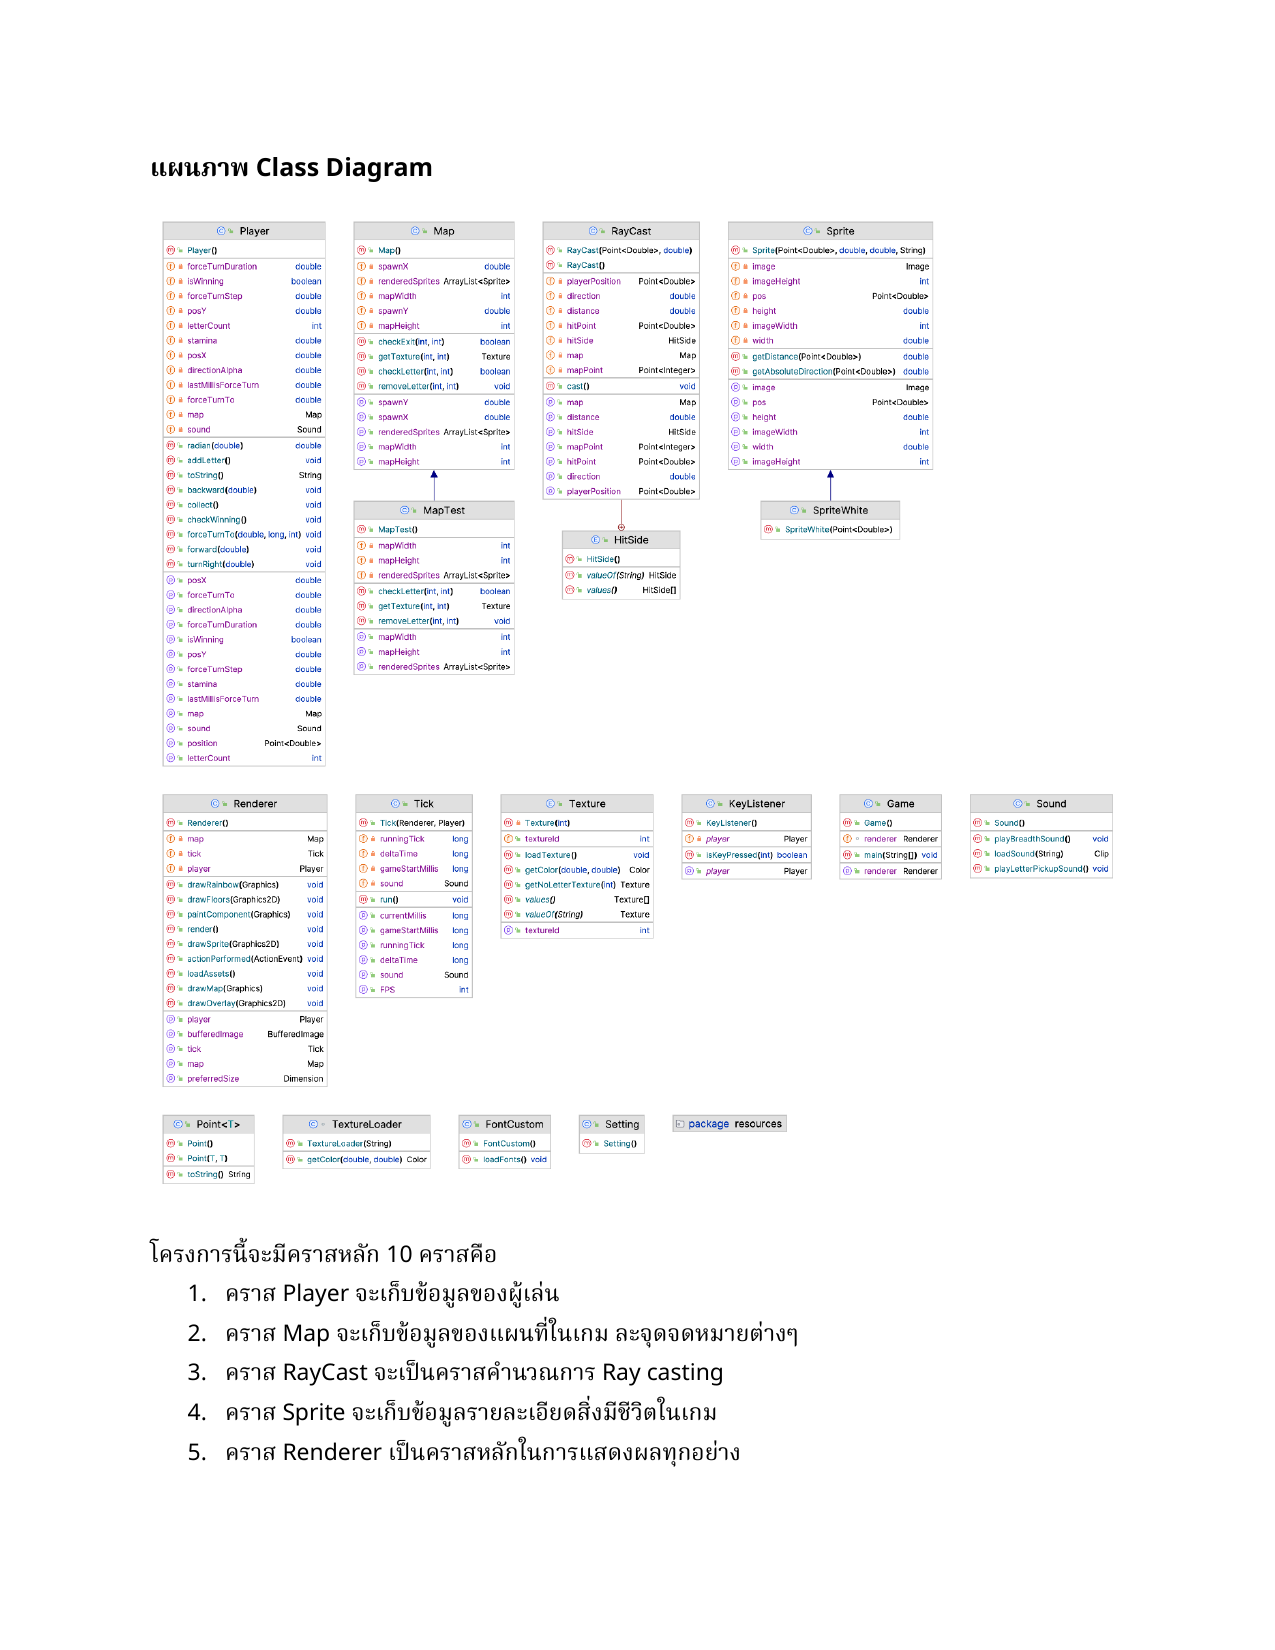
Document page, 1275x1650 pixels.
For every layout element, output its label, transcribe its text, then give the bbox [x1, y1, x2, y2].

list คราส Map จะเก็บข้อมูลของแผนที่ในเกม ละจุดจดหมายต่างๆ [187, 1317, 1125, 1353]
list คราส RayCast จะเป็นคราสคำนวณการ Ray casting [187, 1356, 1125, 1393]
text โครงการนี้จะมีคราสหลัก 10 คราสคือ [150, 1238, 1125, 1274]
list คราส Player จะเก็บข้อมูลของผู้เล่น [187, 1277, 1125, 1314]
text แผนภาพ Class Diagram [150, 150, 1125, 190]
list คราส Sprite จะเก็บข้อมูลรายละเอียดสิ่งมีชีวิตในเกม [187, 1396, 1125, 1433]
list คราส Renderer เป็นคราสหลักในการแสดงผลทุกอย่าง [187, 1436, 1125, 1472]
picture [150, 209, 1125, 1196]
